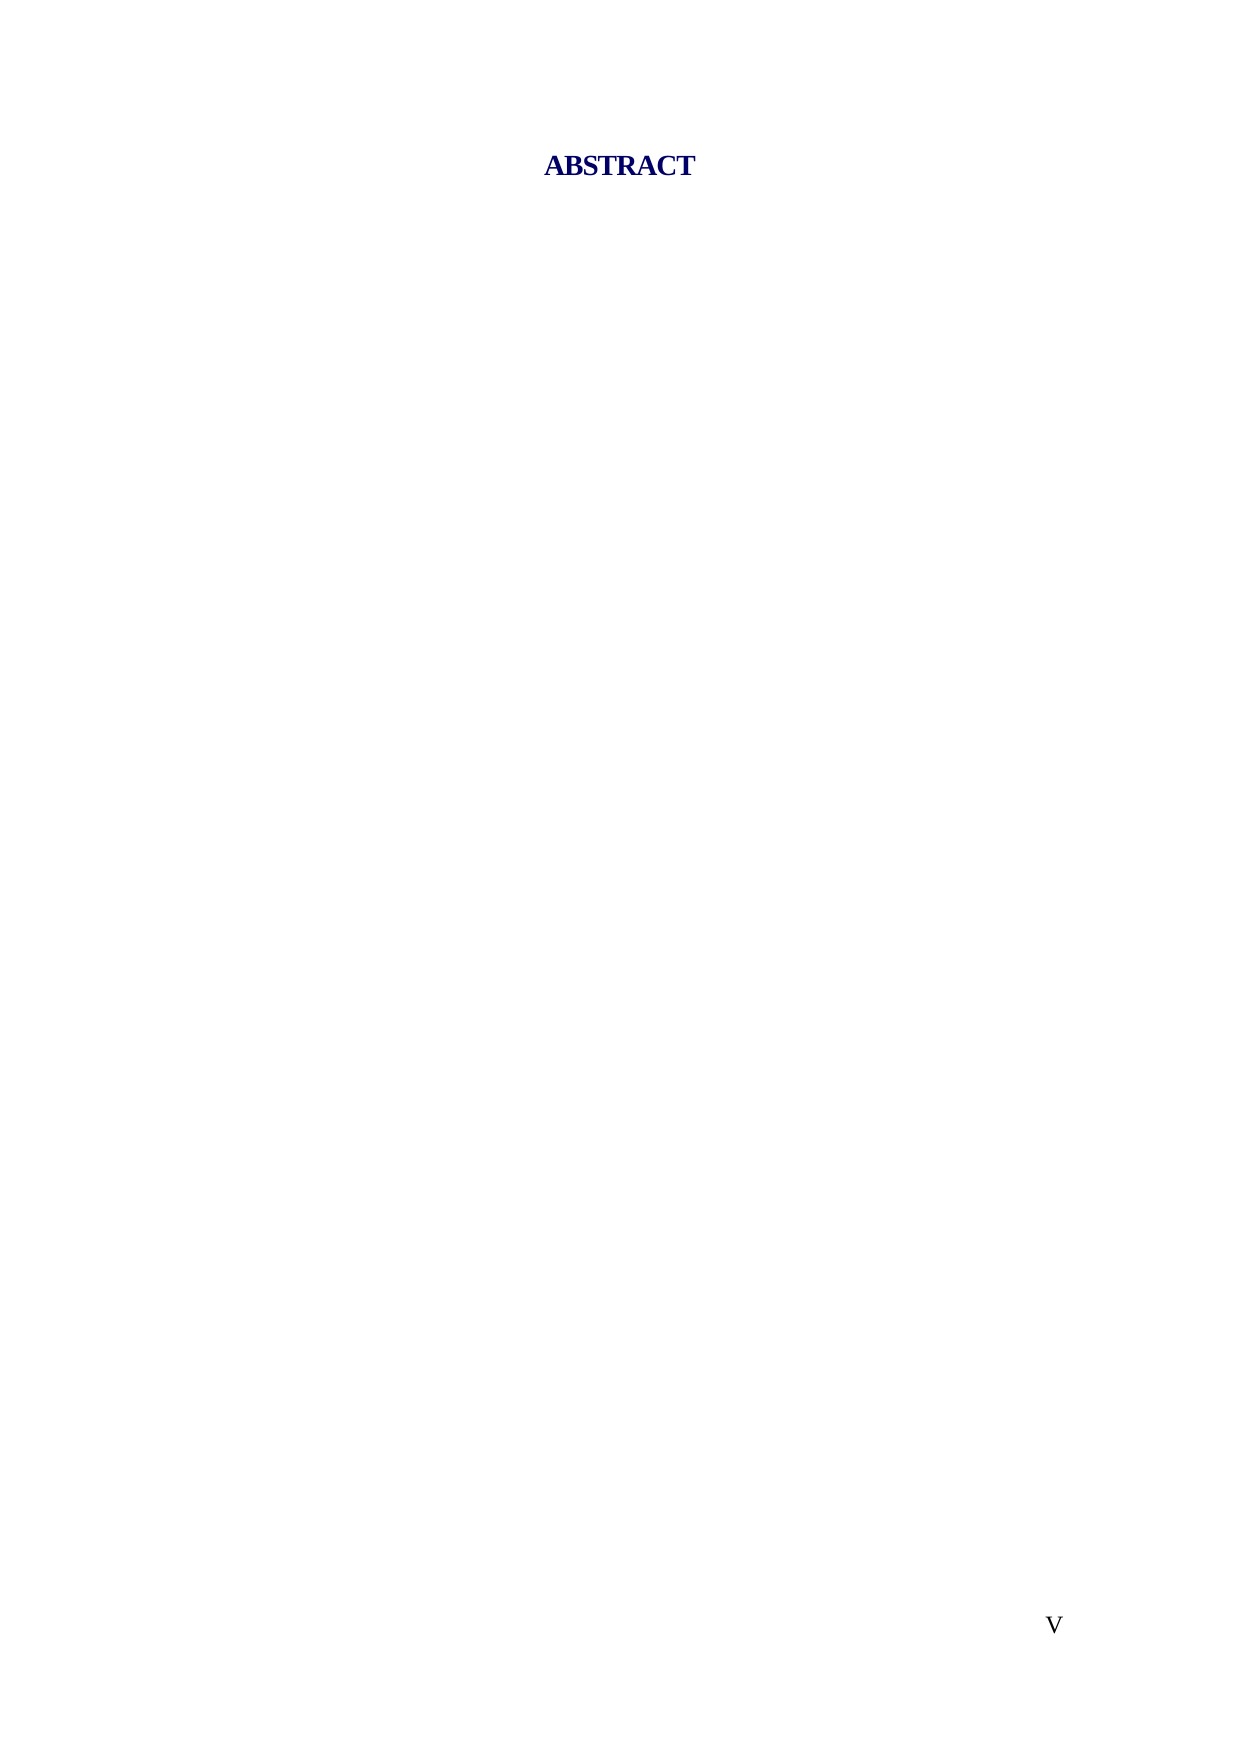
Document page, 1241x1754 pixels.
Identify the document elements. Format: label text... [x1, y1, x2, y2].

title ABSTRACT [177, 148, 1063, 181]
